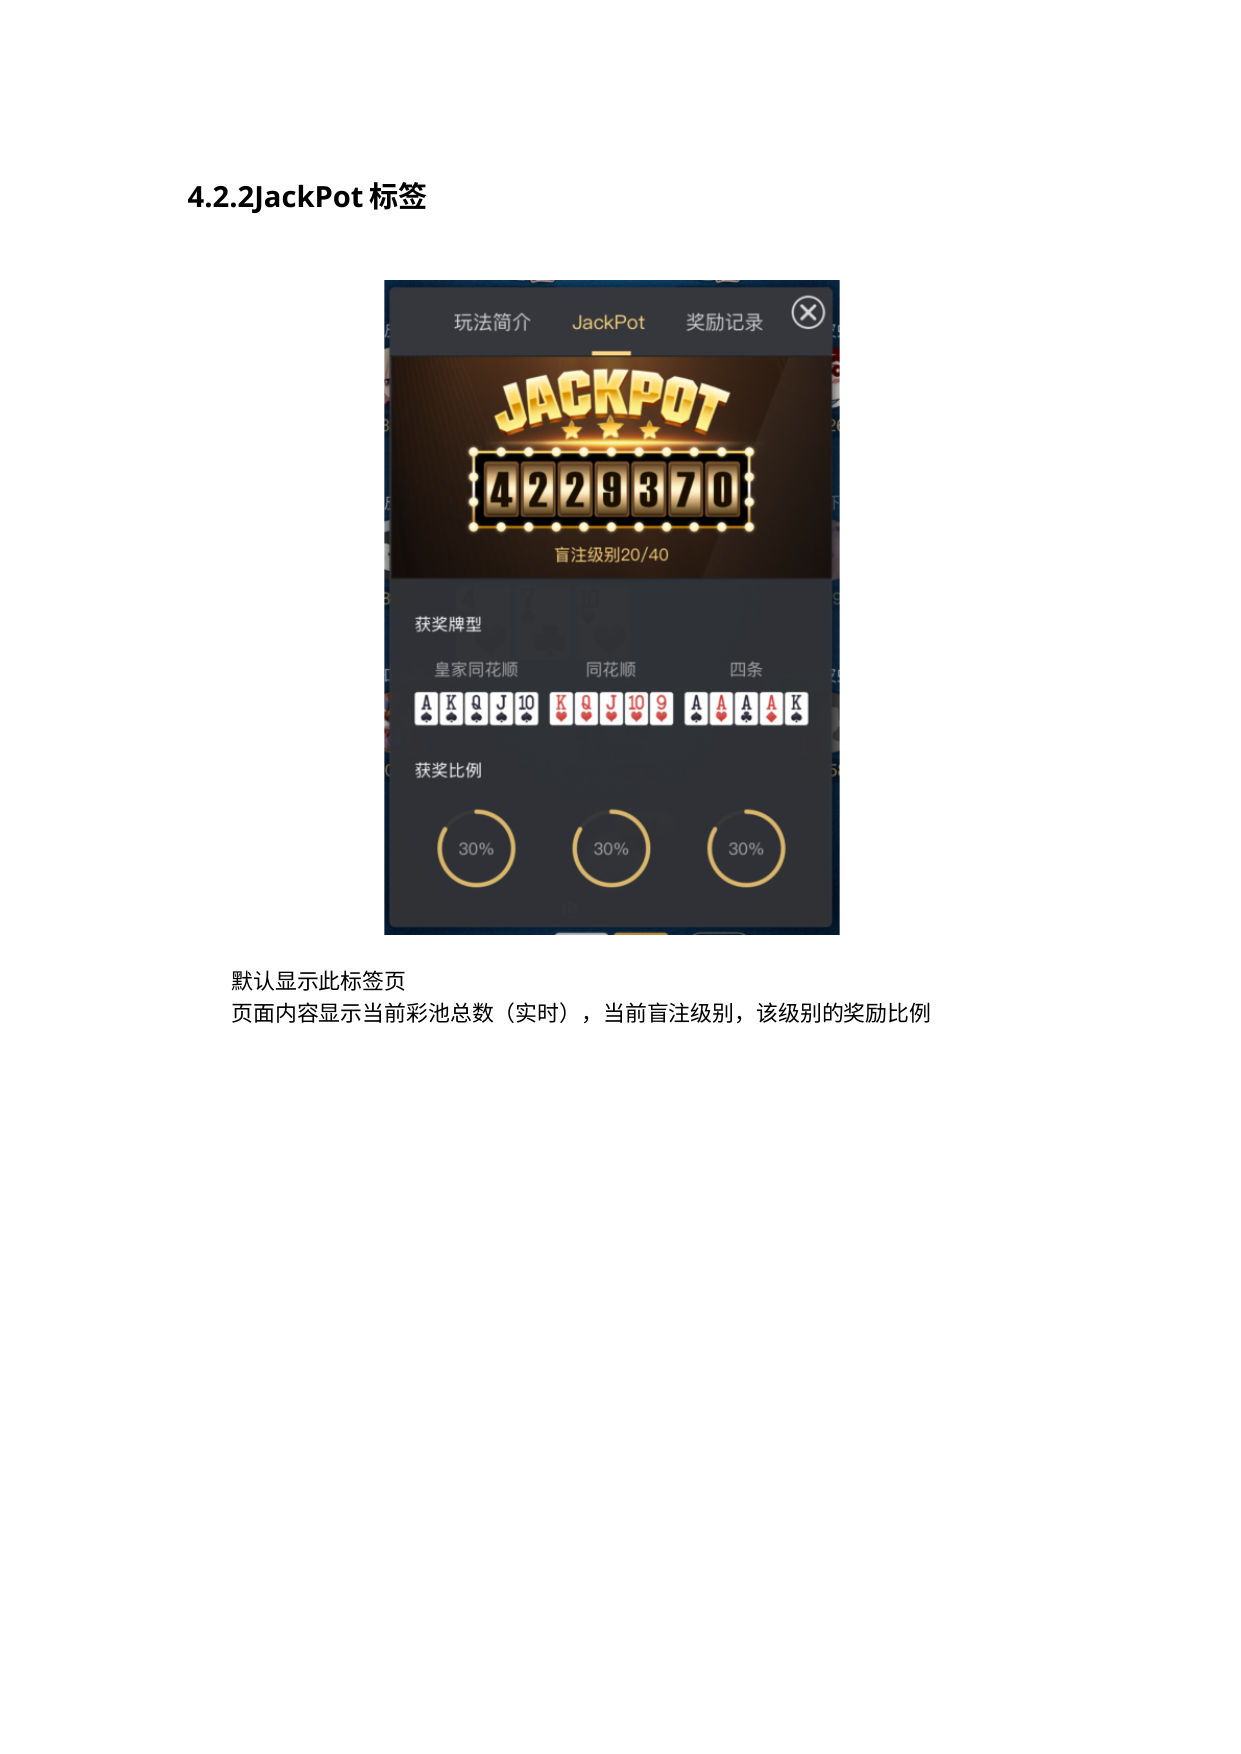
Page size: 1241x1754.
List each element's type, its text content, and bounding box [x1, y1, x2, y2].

text 默认显示此标签页 [187, 963, 1053, 996]
picture [384, 280, 840, 935]
text 页面内容显示当前彩池总数（实时），当前盲注级别，该级别的奖励比例 [187, 996, 1053, 1028]
subtitle 4.2.2JackPot标签 [187, 162, 1053, 227]
